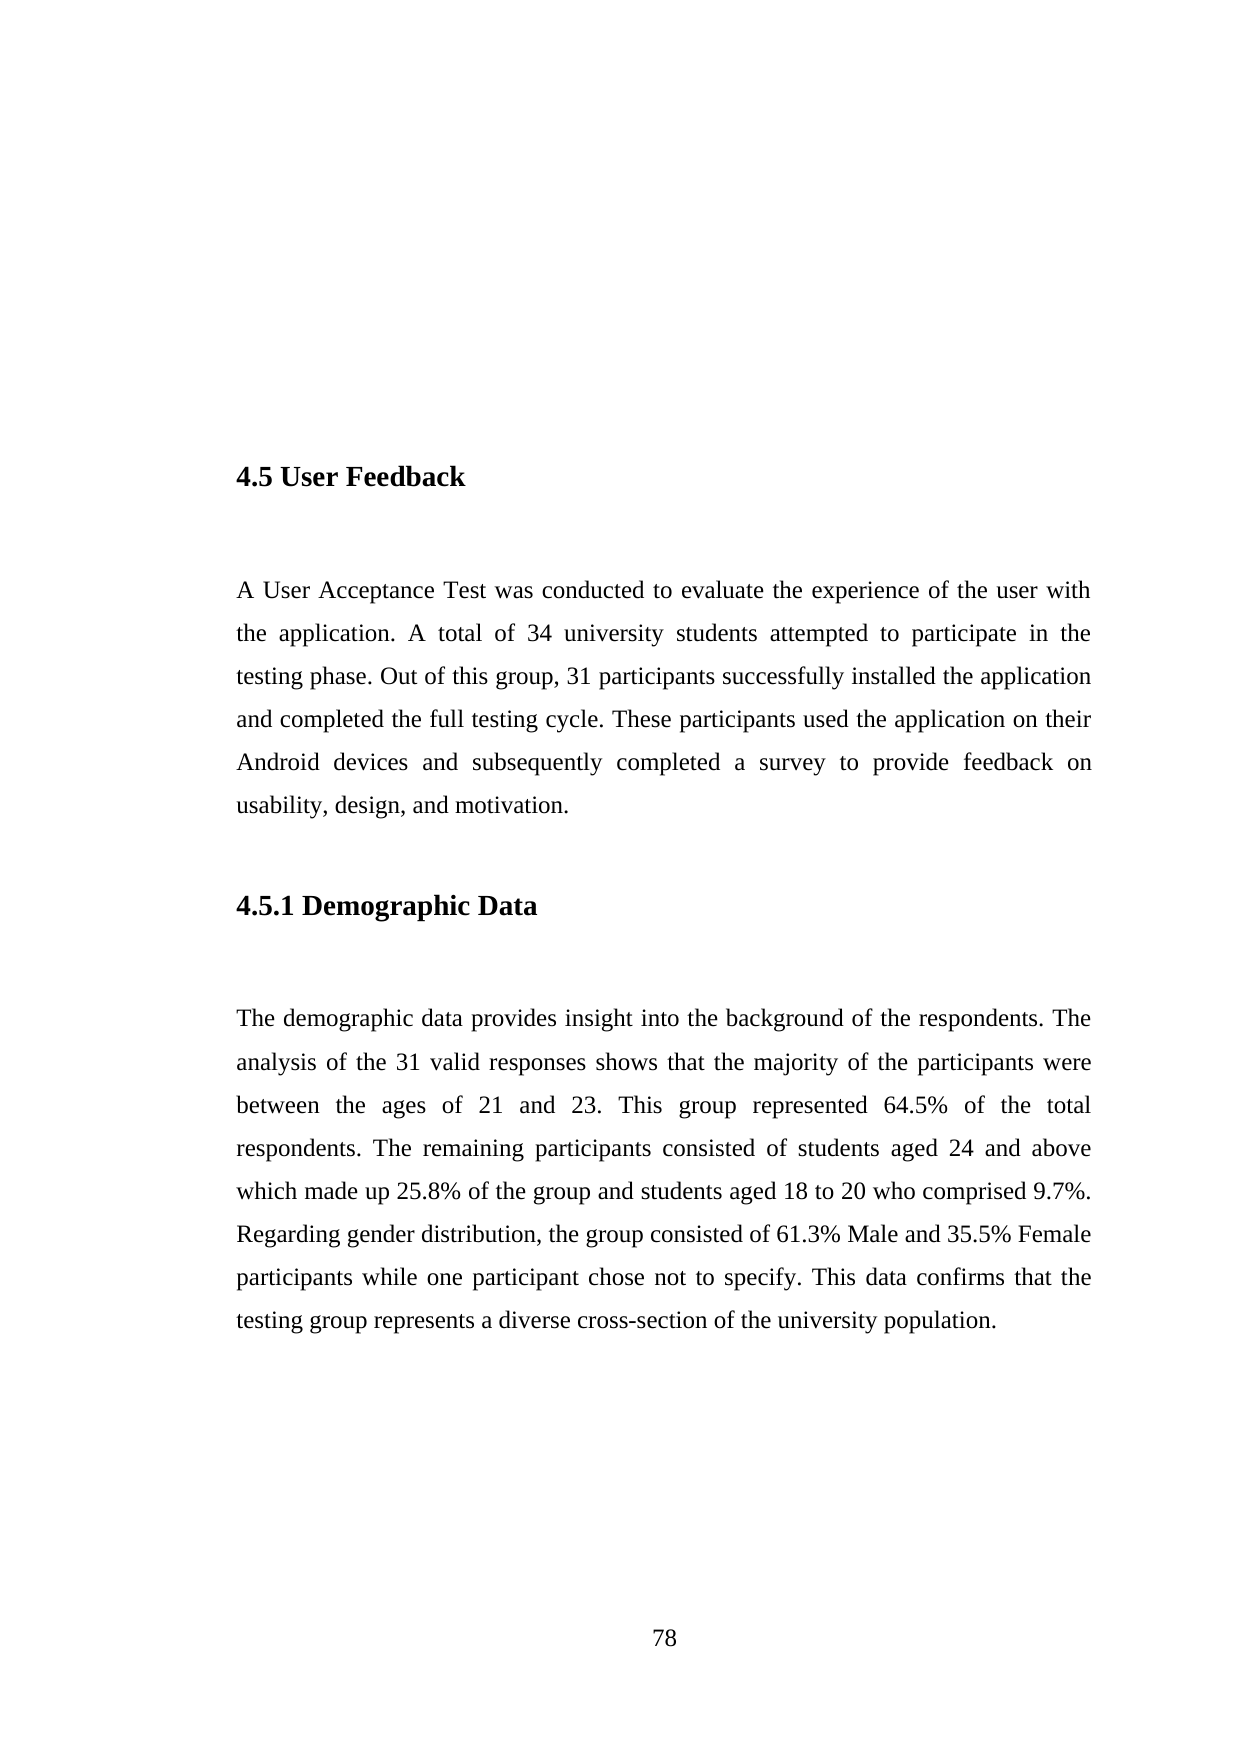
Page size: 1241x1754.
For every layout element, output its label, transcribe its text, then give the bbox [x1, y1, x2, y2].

text The demographic data provides insight into the background of the respondents. The analysis of the 31 valid responses shows that the majority of the participants were between the ages of 21 and 23. This group represented 64.5% of the total respondents. The remaining participants consisted of students aged 24 and above which made up 25.8% of the group and students aged 18 to 20 who comprised 9.7%. Regarding gender distribution, the group consisted of 61.3% Male and 35.5% Female participants while one participant chose not to specify. This data confirms that the testing group represents a diverse cross-section of the university population. [236, 1003, 1092, 1334]
text 4.5 User Feedback [236, 459, 1092, 493]
text A User Acceptance Test was conducted to evaluate the experience of the user with the application. A total of 34 university students attempted to participate in the testing phase. Out of this group, 31 participants successfully installed the application and completed the full testing cycle. These participants used the application on their Android devices and subsequently completed a survey to provide feedback on usability, design, and motivation. [236, 575, 1092, 819]
text 4.5.1 Demographic Data [236, 888, 1092, 921]
